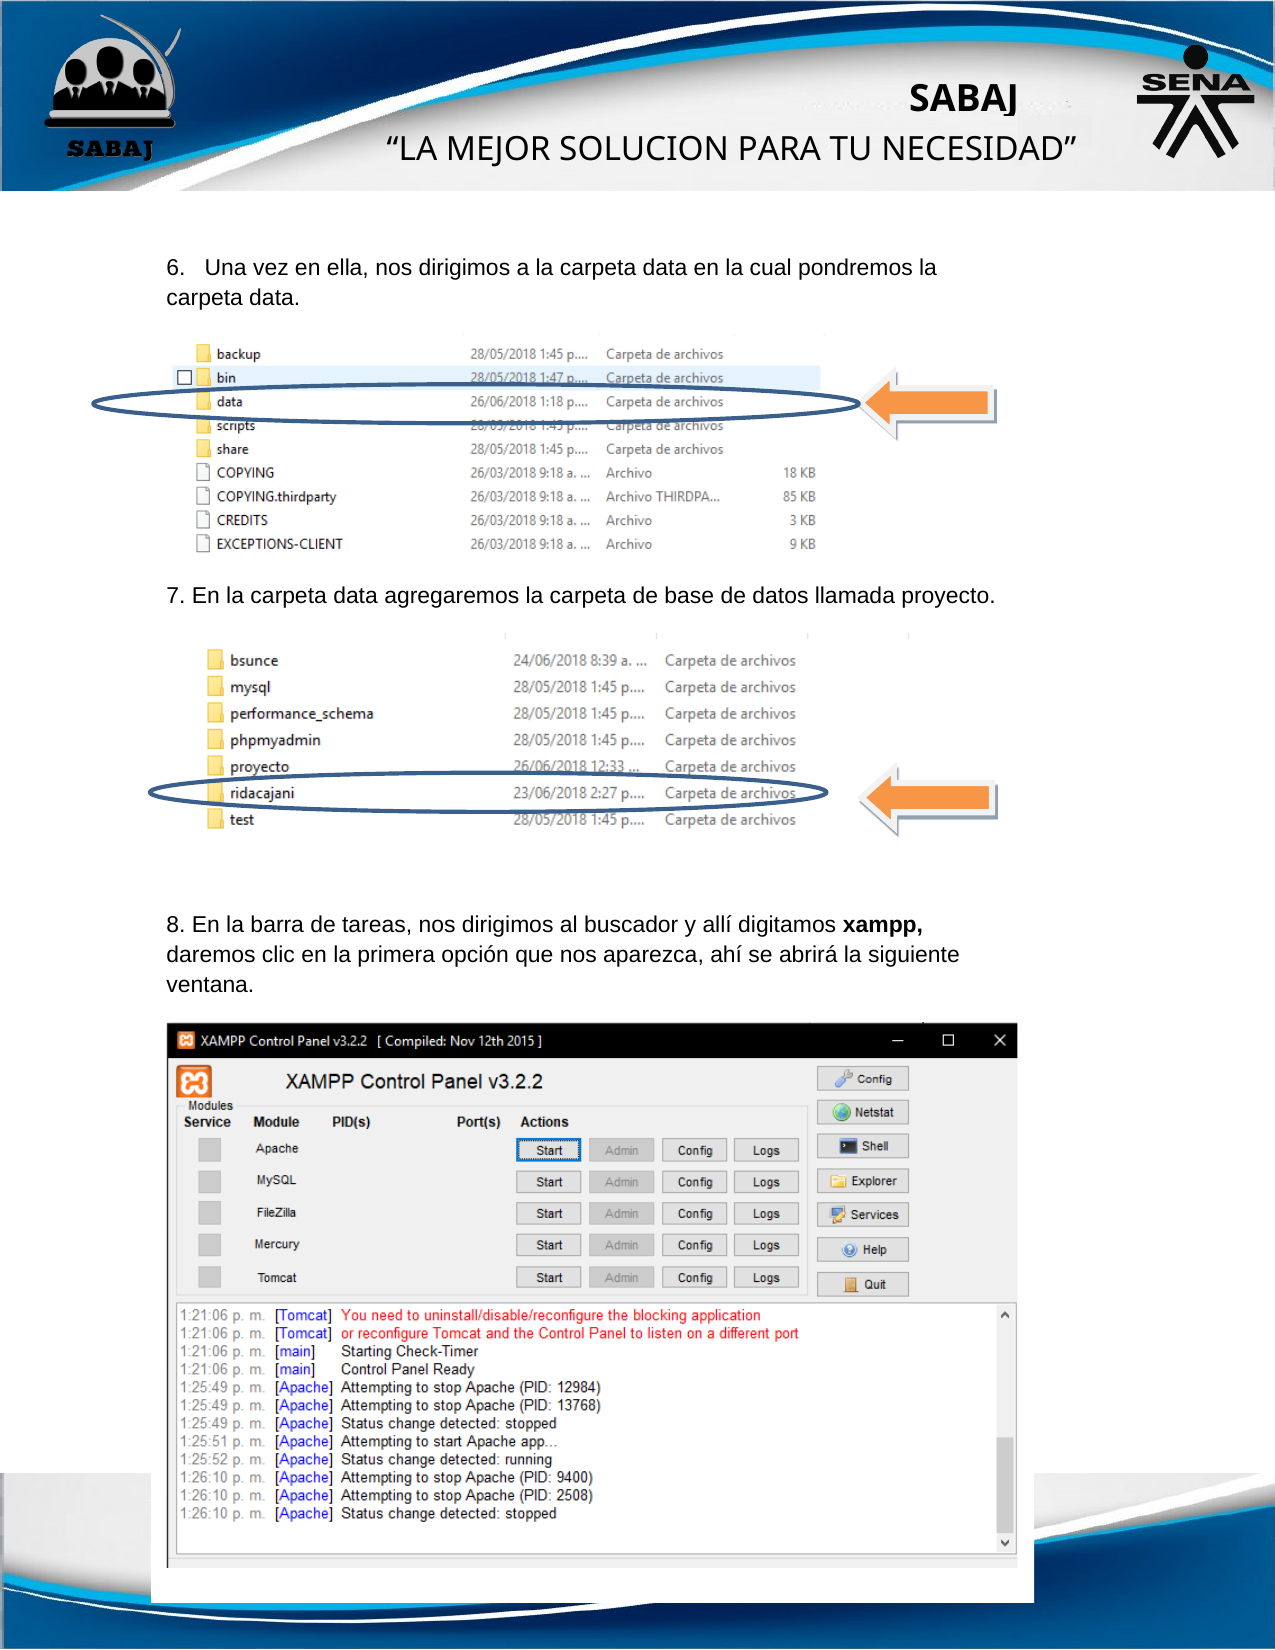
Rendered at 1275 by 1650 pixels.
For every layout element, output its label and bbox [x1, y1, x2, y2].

picture [166, 334, 1020, 558]
picture [166, 775, 822, 809]
picture [0, 1473, 1275, 1649]
picture [166, 387, 854, 421]
picture [166, 1022, 1018, 1568]
picture [166, 633, 1020, 835]
picture [0, 0, 1275, 191]
